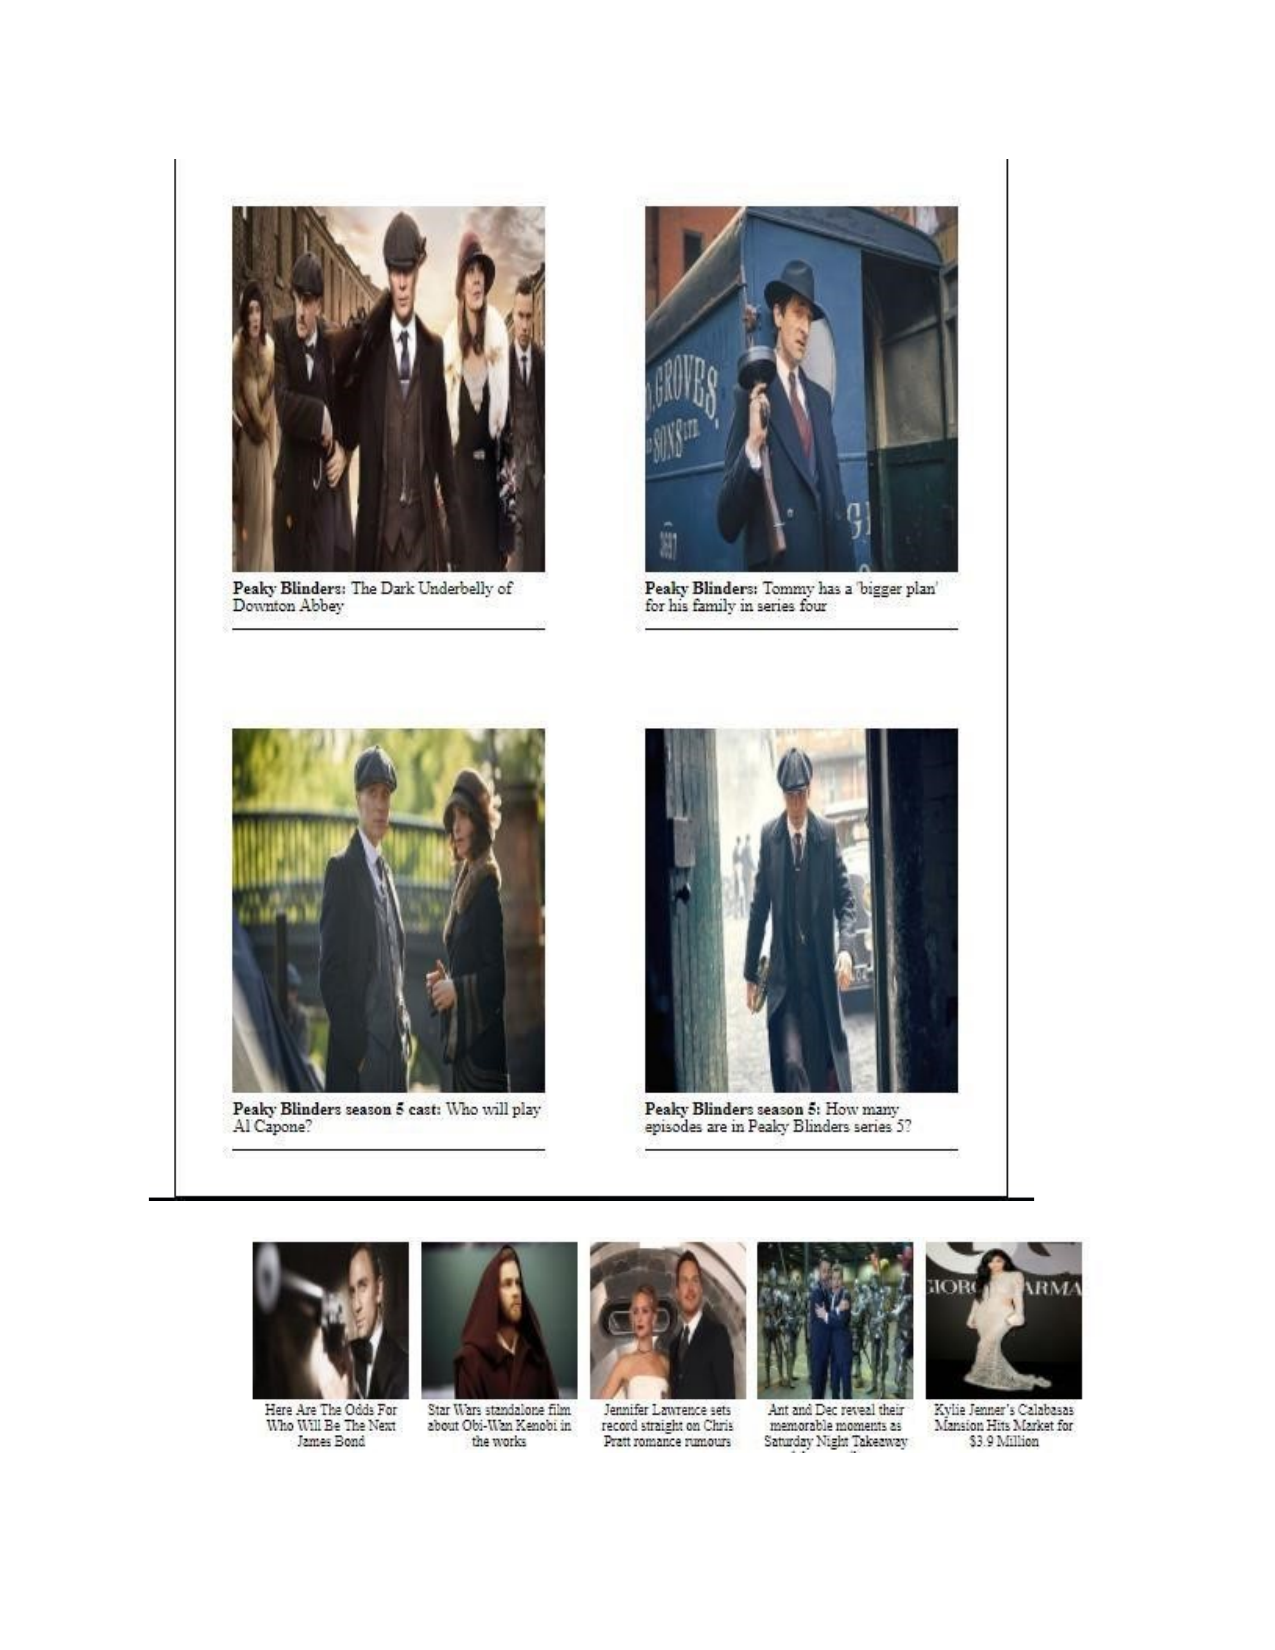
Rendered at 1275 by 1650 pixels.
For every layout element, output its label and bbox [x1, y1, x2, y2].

picture [148, 159, 1035, 1201]
picture [228, 1237, 1112, 1453]
